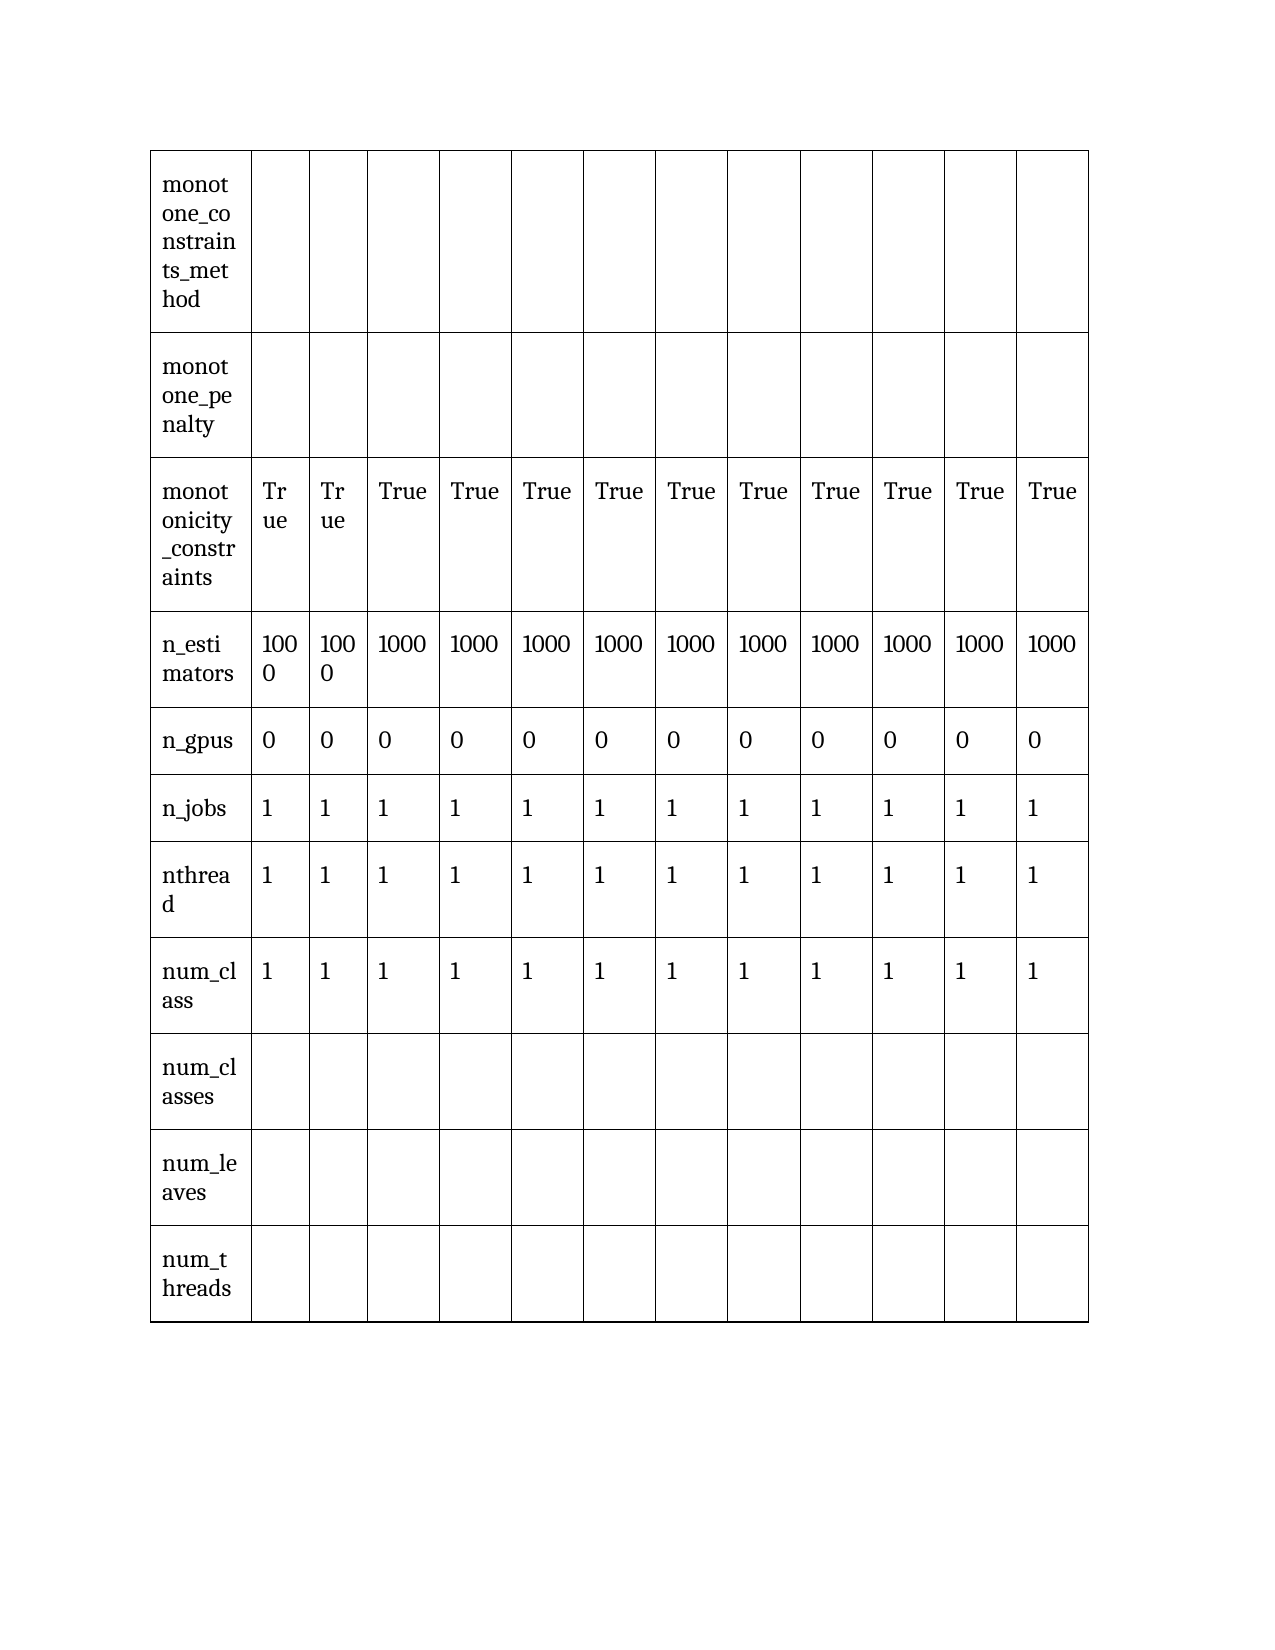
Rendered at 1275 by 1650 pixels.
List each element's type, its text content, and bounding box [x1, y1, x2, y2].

table_cell [512, 333, 583, 457]
table_cell [584, 1034, 655, 1129]
table_cell 1000 [368, 612, 439, 707]
table_cell [584, 333, 655, 457]
table_cell True [801, 458, 872, 611]
table_cell 1 [873, 775, 944, 841]
table_cell [873, 1226, 944, 1321]
table_cell nthread [151, 842, 251, 937]
table_cell [945, 151, 1016, 332]
table_cell monotone_penalty [151, 333, 251, 457]
table_cell [801, 1034, 872, 1129]
table_cell [728, 1034, 800, 1129]
table_cell n_gpus [151, 708, 251, 774]
table_cell 1 [310, 775, 367, 841]
table_cell [584, 1130, 655, 1225]
table_cell num_classes [151, 1034, 251, 1129]
table_cell 1 [728, 938, 800, 1033]
table_cell 1 [310, 842, 367, 937]
table_cell monotone_constraints_method [151, 151, 251, 332]
table_cell 1 [368, 775, 439, 841]
table_cell 1 [1017, 842, 1088, 937]
table_cell [656, 151, 727, 332]
table_cell True [584, 458, 655, 611]
table_cell 1 [873, 842, 944, 937]
table_cell 1 [252, 775, 309, 841]
table_cell [310, 1034, 367, 1129]
table_cell [1017, 333, 1088, 457]
table_cell [440, 1034, 511, 1129]
table_cell [368, 151, 439, 332]
table_cell True [310, 458, 367, 611]
table_cell [656, 1226, 727, 1321]
table_cell num_class [151, 938, 251, 1033]
table_cell [873, 1130, 944, 1225]
table_cell [252, 1034, 309, 1129]
table_cell [801, 333, 872, 457]
table_cell 1 [1017, 775, 1088, 841]
table_cell 1 [512, 842, 583, 937]
table_cell [801, 1130, 872, 1225]
table_cell [310, 333, 367, 457]
table_cell 0 [801, 708, 872, 774]
table_cell 1 [310, 938, 367, 1033]
table_cell 1 [440, 842, 511, 937]
table_cell [656, 1034, 727, 1129]
table_cell 1 [801, 842, 872, 937]
table_cell [512, 1130, 583, 1225]
table_cell 1 [440, 775, 511, 841]
table_cell [368, 333, 439, 457]
table_cell [1017, 151, 1088, 332]
table_cell 1000 [252, 612, 309, 707]
table_cell [368, 1226, 439, 1321]
table_cell [1017, 1034, 1088, 1129]
table_cell 1 [945, 938, 1016, 1033]
table_cell num_threads [151, 1226, 251, 1321]
table_cell [440, 1130, 511, 1225]
table_cell [801, 1226, 872, 1321]
table_cell [368, 1130, 439, 1225]
table_cell [584, 1226, 655, 1321]
table_cell 1000 [440, 612, 511, 707]
table_cell [945, 1034, 1016, 1129]
table_cell 1 [584, 775, 655, 841]
table_cell 0 [440, 708, 511, 774]
table_cell 0 [584, 708, 655, 774]
table_cell [584, 151, 655, 332]
table_cell 1 [512, 775, 583, 841]
table_cell [728, 1130, 800, 1225]
table_cell 1000 [873, 612, 944, 707]
table_cell 1 [368, 938, 439, 1033]
table_cell True [873, 458, 944, 611]
table_cell 1 [945, 775, 1016, 841]
table_cell 1 [945, 842, 1016, 937]
table_cell 1000 [728, 612, 800, 707]
table_cell [945, 333, 1016, 457]
table_cell True [368, 458, 439, 611]
table_cell 1 [252, 938, 309, 1033]
table_cell 1 [656, 842, 727, 937]
table_cell 0 [728, 708, 800, 774]
table_cell 0 [310, 708, 367, 774]
table_cell 1 [801, 938, 872, 1033]
table_cell True [656, 458, 727, 611]
table_cell [656, 1130, 727, 1225]
table_cell [1017, 1130, 1088, 1225]
table_cell n_jobs [151, 775, 251, 841]
table_cell 1000 [1017, 612, 1088, 707]
table_cell [512, 1034, 583, 1129]
table_cell 0 [656, 708, 727, 774]
table_cell 1 [656, 938, 727, 1033]
table_cell [1017, 1226, 1088, 1321]
table_cell 1000 [310, 612, 367, 707]
table_cell 1 [584, 842, 655, 937]
table_cell 1 [873, 938, 944, 1033]
table_cell True [252, 458, 309, 611]
table_cell 1 [584, 938, 655, 1033]
table_cell [512, 151, 583, 332]
table_cell [252, 1130, 309, 1225]
table_cell [310, 151, 367, 332]
table_cell True [728, 458, 800, 611]
table_cell 1 [656, 775, 727, 841]
table_cell 1000 [945, 612, 1016, 707]
table_cell [728, 333, 800, 457]
table_cell [873, 333, 944, 457]
table_cell [873, 151, 944, 332]
table_cell [512, 1226, 583, 1321]
table_cell [945, 1226, 1016, 1321]
table_cell True [945, 458, 1016, 611]
table_cell True [440, 458, 511, 611]
table_cell [801, 151, 872, 332]
table_cell num_leaves [151, 1130, 251, 1225]
table_cell [440, 333, 511, 457]
table_cell [310, 1226, 367, 1321]
table_cell 1000 [656, 612, 727, 707]
table_cell [252, 1226, 309, 1321]
table_cell [873, 1034, 944, 1129]
table_cell 1 [728, 842, 800, 937]
table_cell [728, 1226, 800, 1321]
table_cell 1 [368, 842, 439, 937]
table_cell [368, 1034, 439, 1129]
table_cell [252, 333, 309, 457]
table_cell 1 [512, 938, 583, 1033]
table_cell [728, 151, 800, 332]
table_cell 0 [368, 708, 439, 774]
table_cell 0 [945, 708, 1016, 774]
table_cell 1 [440, 938, 511, 1033]
table_cell [945, 1130, 1016, 1225]
table_cell 0 [512, 708, 583, 774]
table_cell 1000 [512, 612, 583, 707]
table_cell [310, 1130, 367, 1225]
table_cell 1000 [584, 612, 655, 707]
table_cell monotonicity_constraints [151, 458, 251, 611]
table_cell 1 [1017, 938, 1088, 1033]
table_cell 0 [873, 708, 944, 774]
table_cell 1 [801, 775, 872, 841]
table_cell 1 [252, 842, 309, 937]
table_cell [656, 333, 727, 457]
table_cell 1000 [801, 612, 872, 707]
table_cell [252, 151, 309, 332]
table_cell 1 [728, 775, 800, 841]
table_cell n_estimators [151, 612, 251, 707]
table_cell [440, 151, 511, 332]
table_cell [440, 1226, 511, 1321]
table_cell True [512, 458, 583, 611]
table_cell 0 [1017, 708, 1088, 774]
table_cell 0 [252, 708, 309, 774]
table_cell True [1017, 458, 1088, 611]
